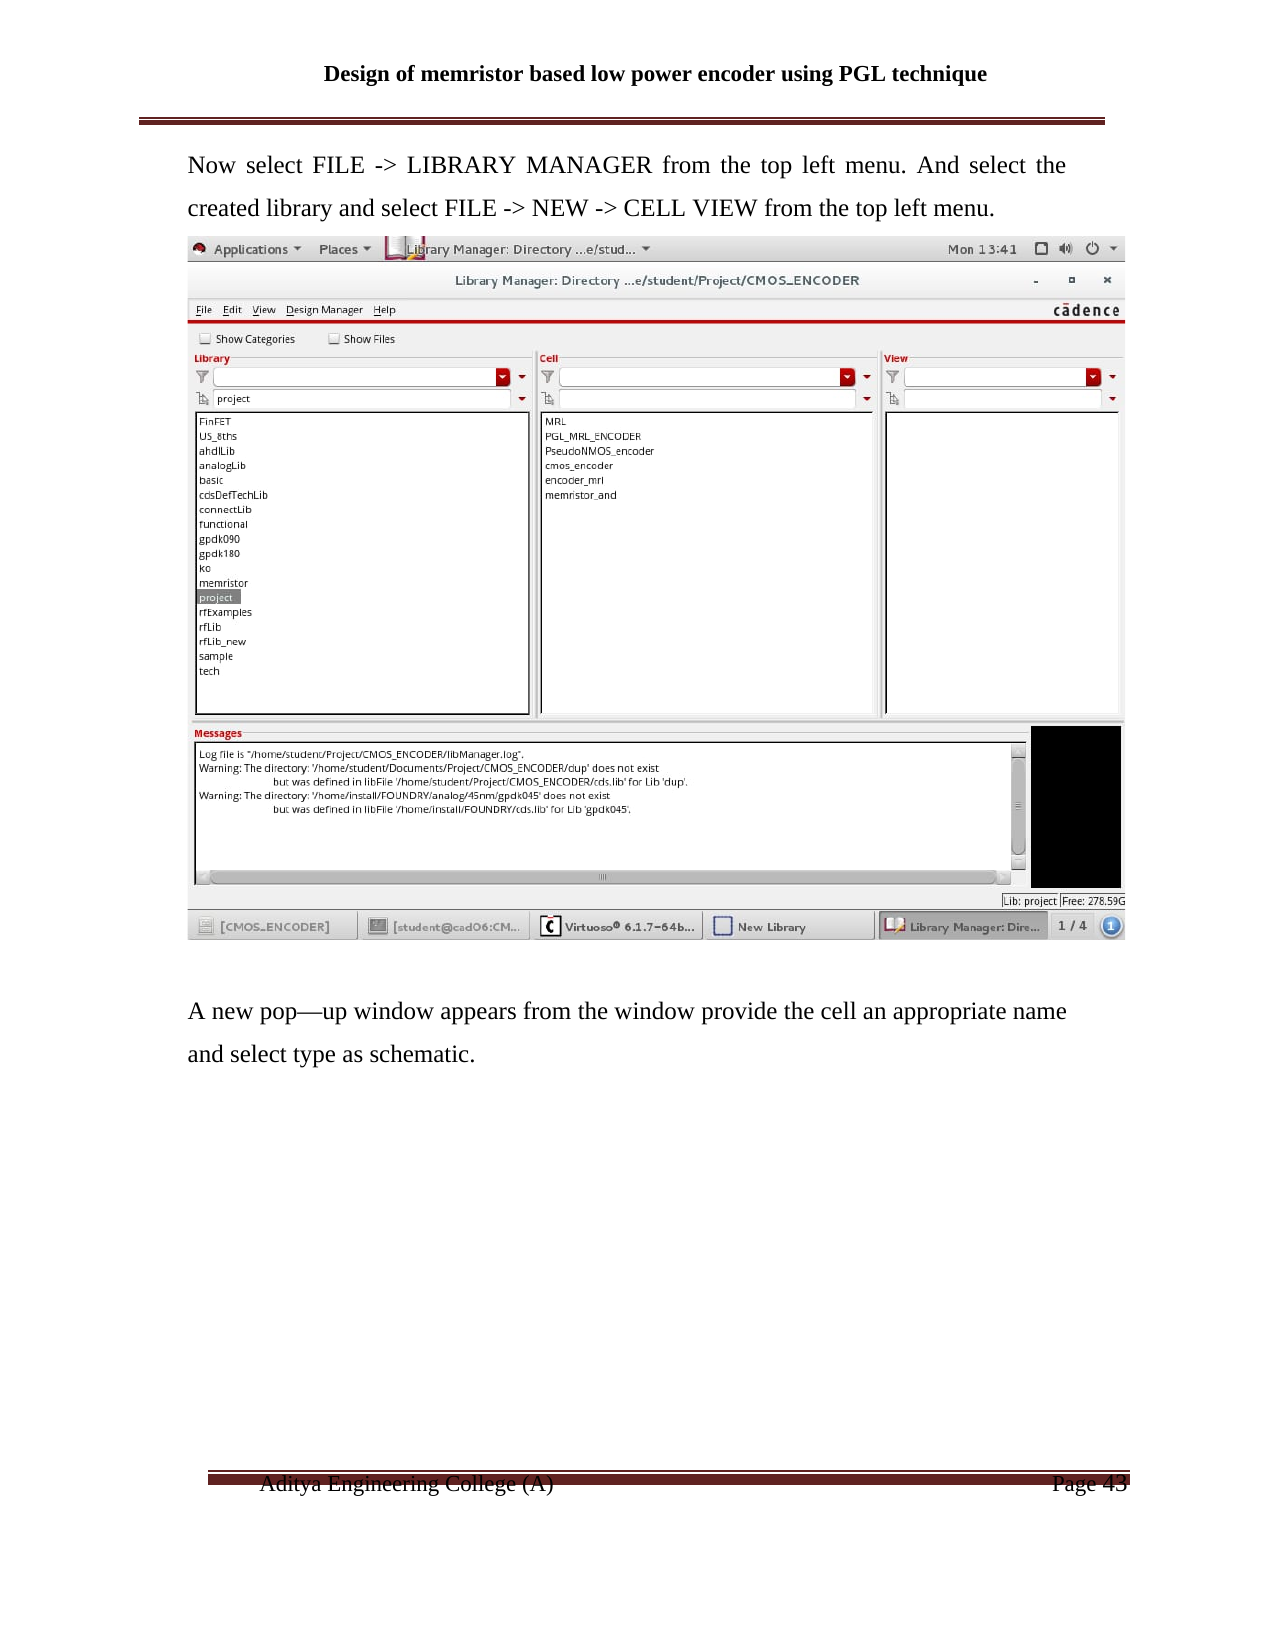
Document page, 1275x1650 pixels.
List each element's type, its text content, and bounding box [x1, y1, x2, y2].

text A new pop—up window appears from the window provide the cell an appropriate name and select type as schematic. [187, 996, 1068, 1068]
picture [187, 236, 1125, 940]
text Now select FILE -> LIBRARY MANAGER from the top left menu. And select the created library and select FILE -> NEW -> CELL VIEW from the top left menu. [187, 150, 1068, 222]
